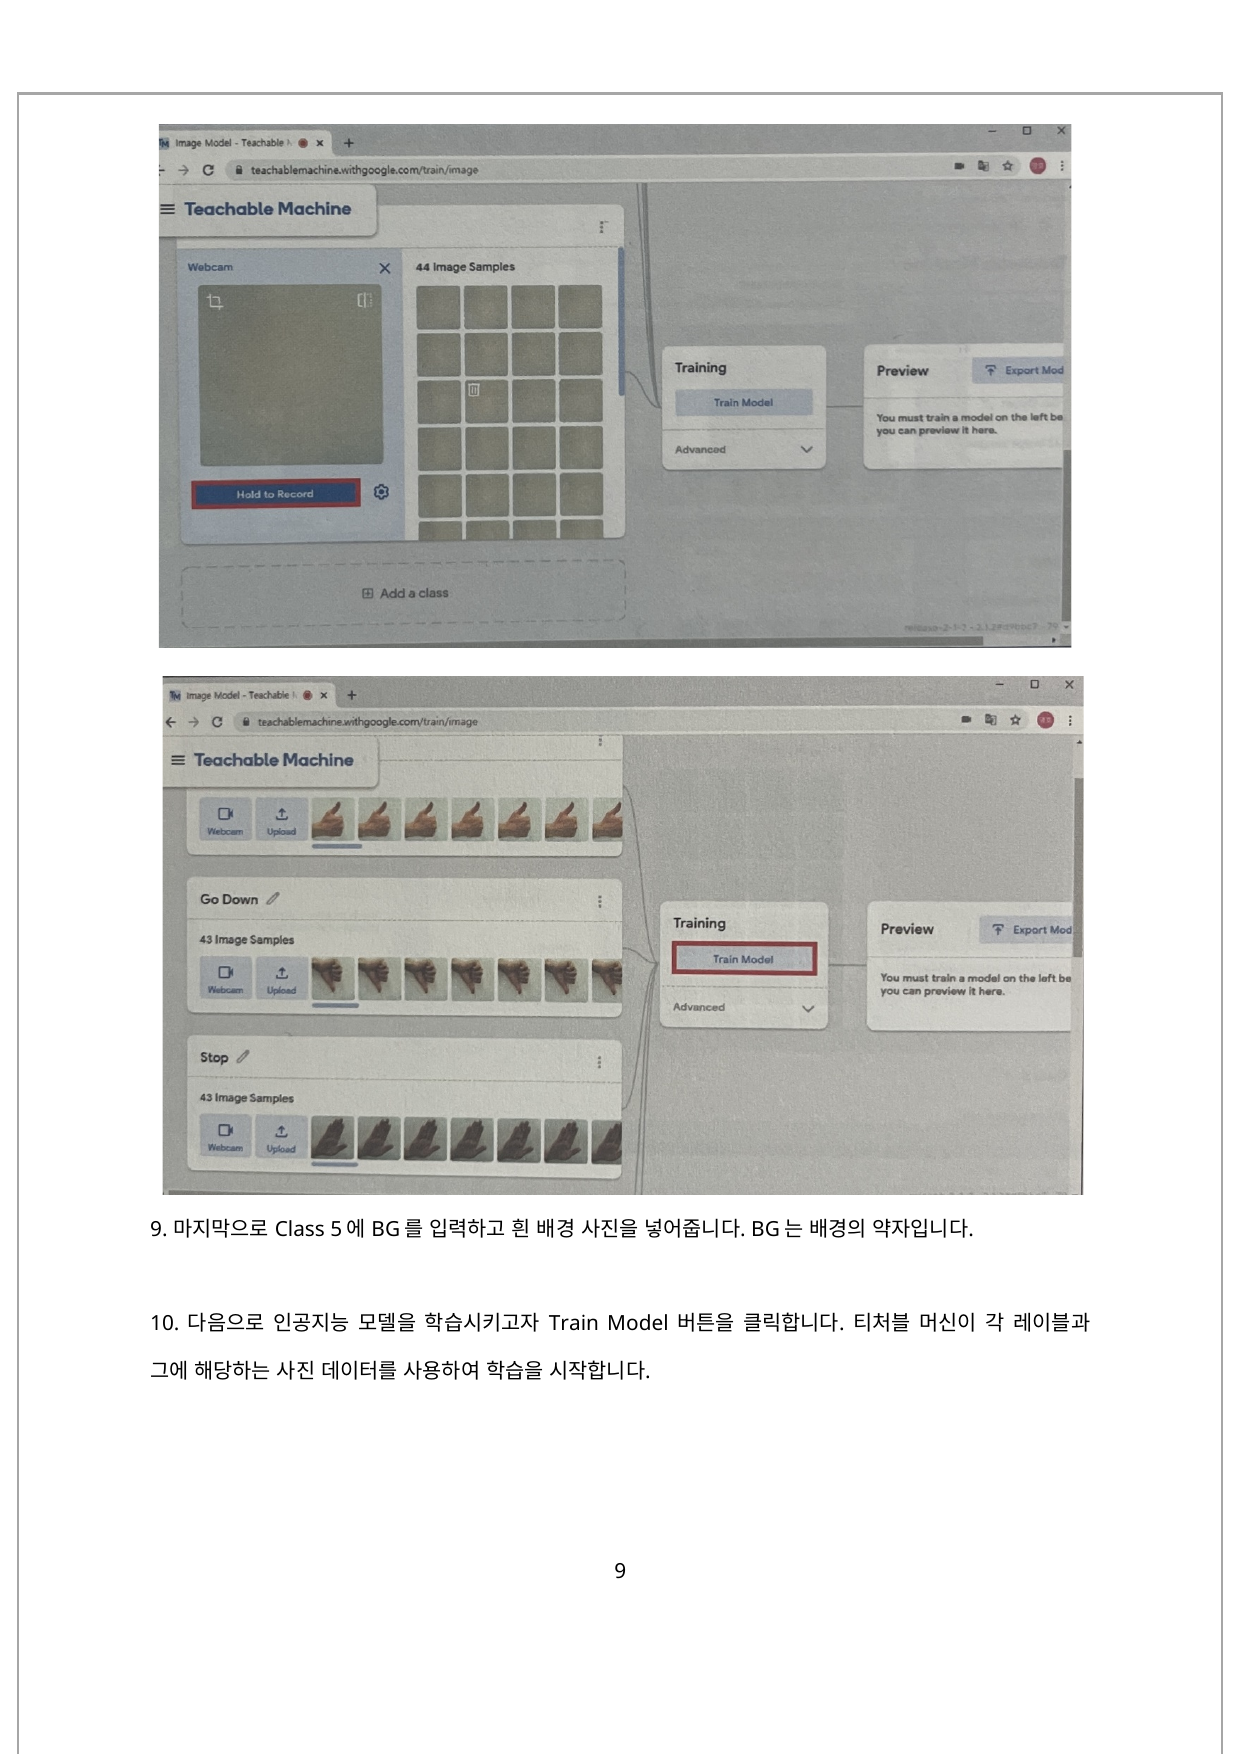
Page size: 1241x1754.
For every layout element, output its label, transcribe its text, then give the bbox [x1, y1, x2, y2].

picture [162, 676, 1084, 1195]
picture [158, 124, 1072, 648]
text 10. 다음으로 인공지능 모델을 학습시키고자 Train Model 버튼을 클릭합니다. 티처블 머신이 각 레이블과 그에 해당하는 사진 데이터를 사용하여 학습을 시작합니다. [150, 1306, 1090, 1385]
